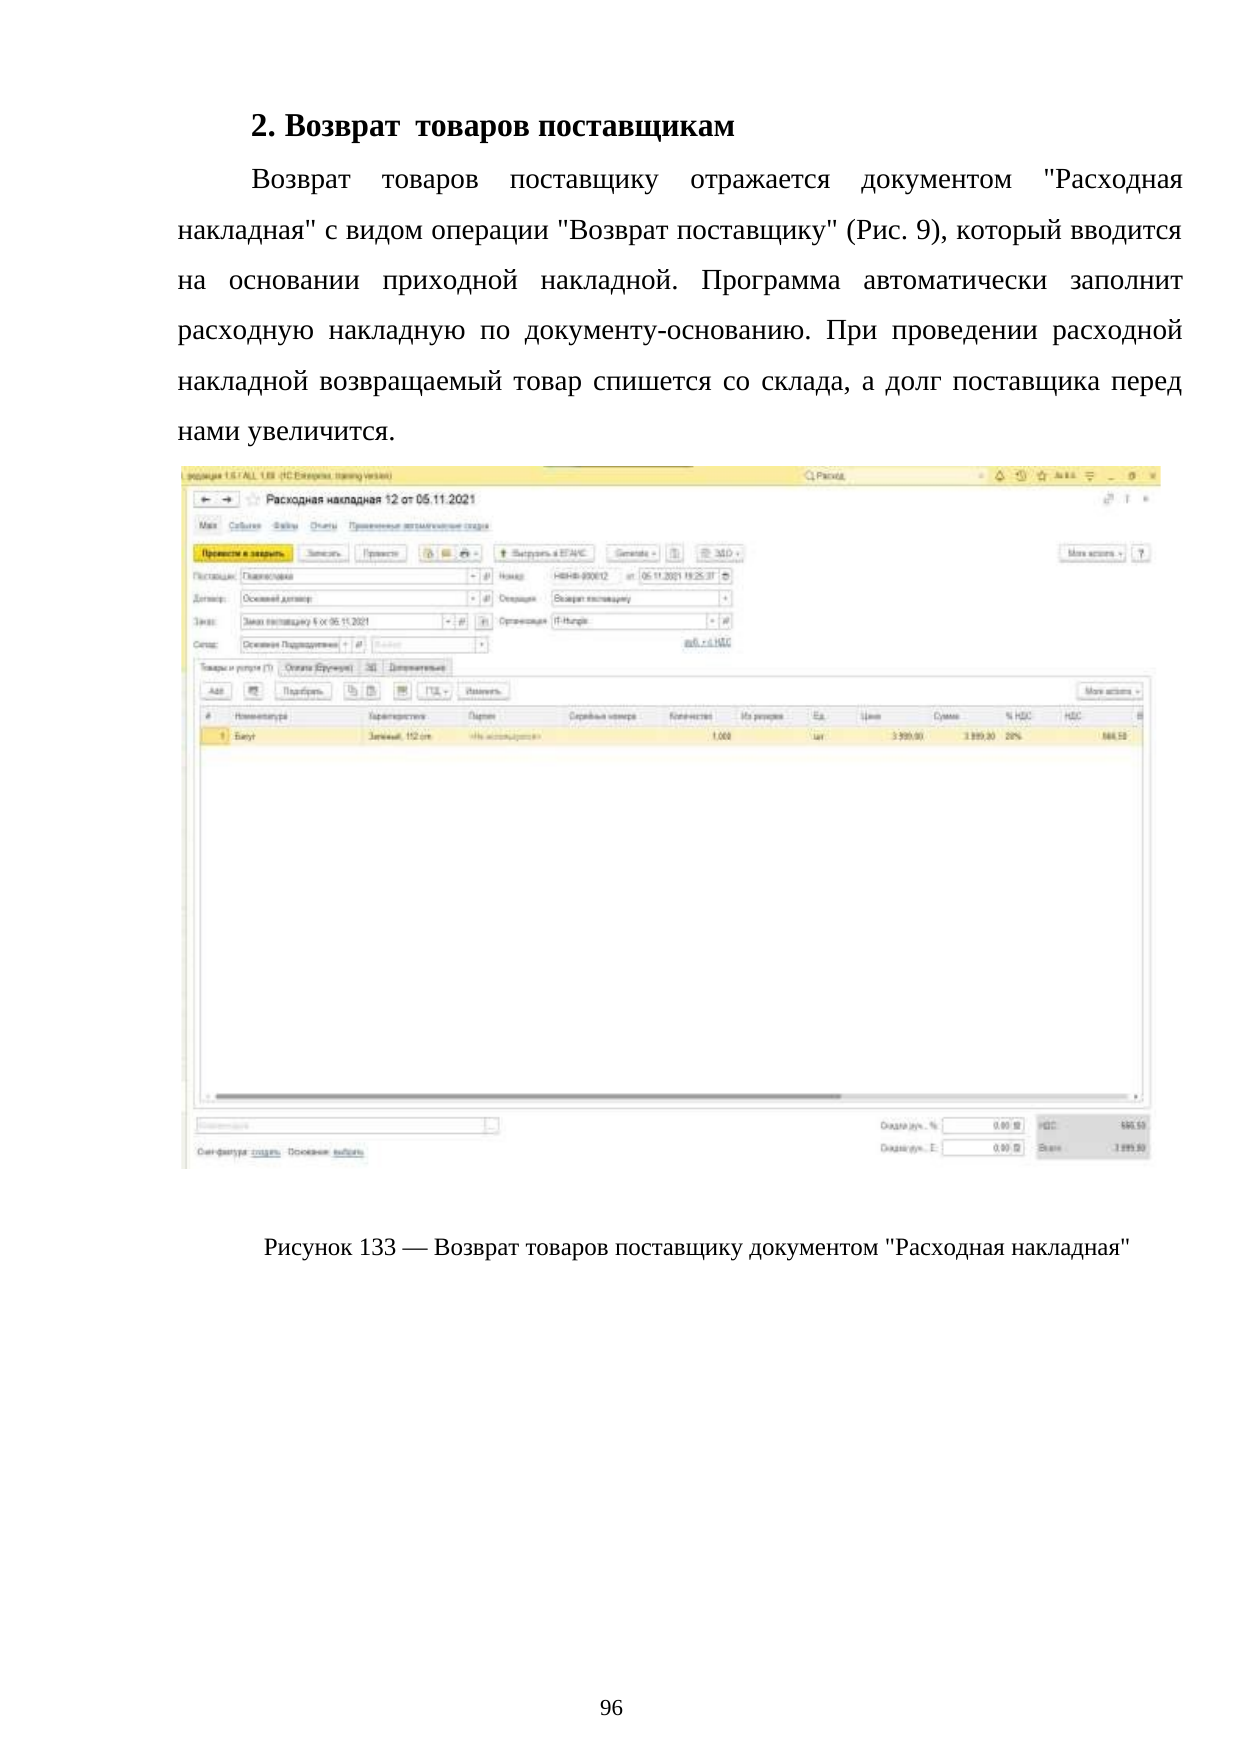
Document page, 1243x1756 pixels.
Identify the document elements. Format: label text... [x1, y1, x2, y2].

list Возврат товаров поставщикам [251, 106, 1205, 144]
picture [181, 466, 1161, 1169]
text Рисунок 133 — Возврат товаров поставщику документом "Расходная накладная" [263, 1232, 1205, 1261]
text Возврат товаров поставщику отражается документом "Расходная накладная" с видом операции "Возврат поставщику" (Рис. 9), который вводится на основании приходной накладной. Программа автоматически заполнит расходную накладную по документу-основанию. При проведении расходной накладной возвращаемый товар спишется со склада, а долг поставщика перед нами увеличится. [177, 161, 1183, 447]
